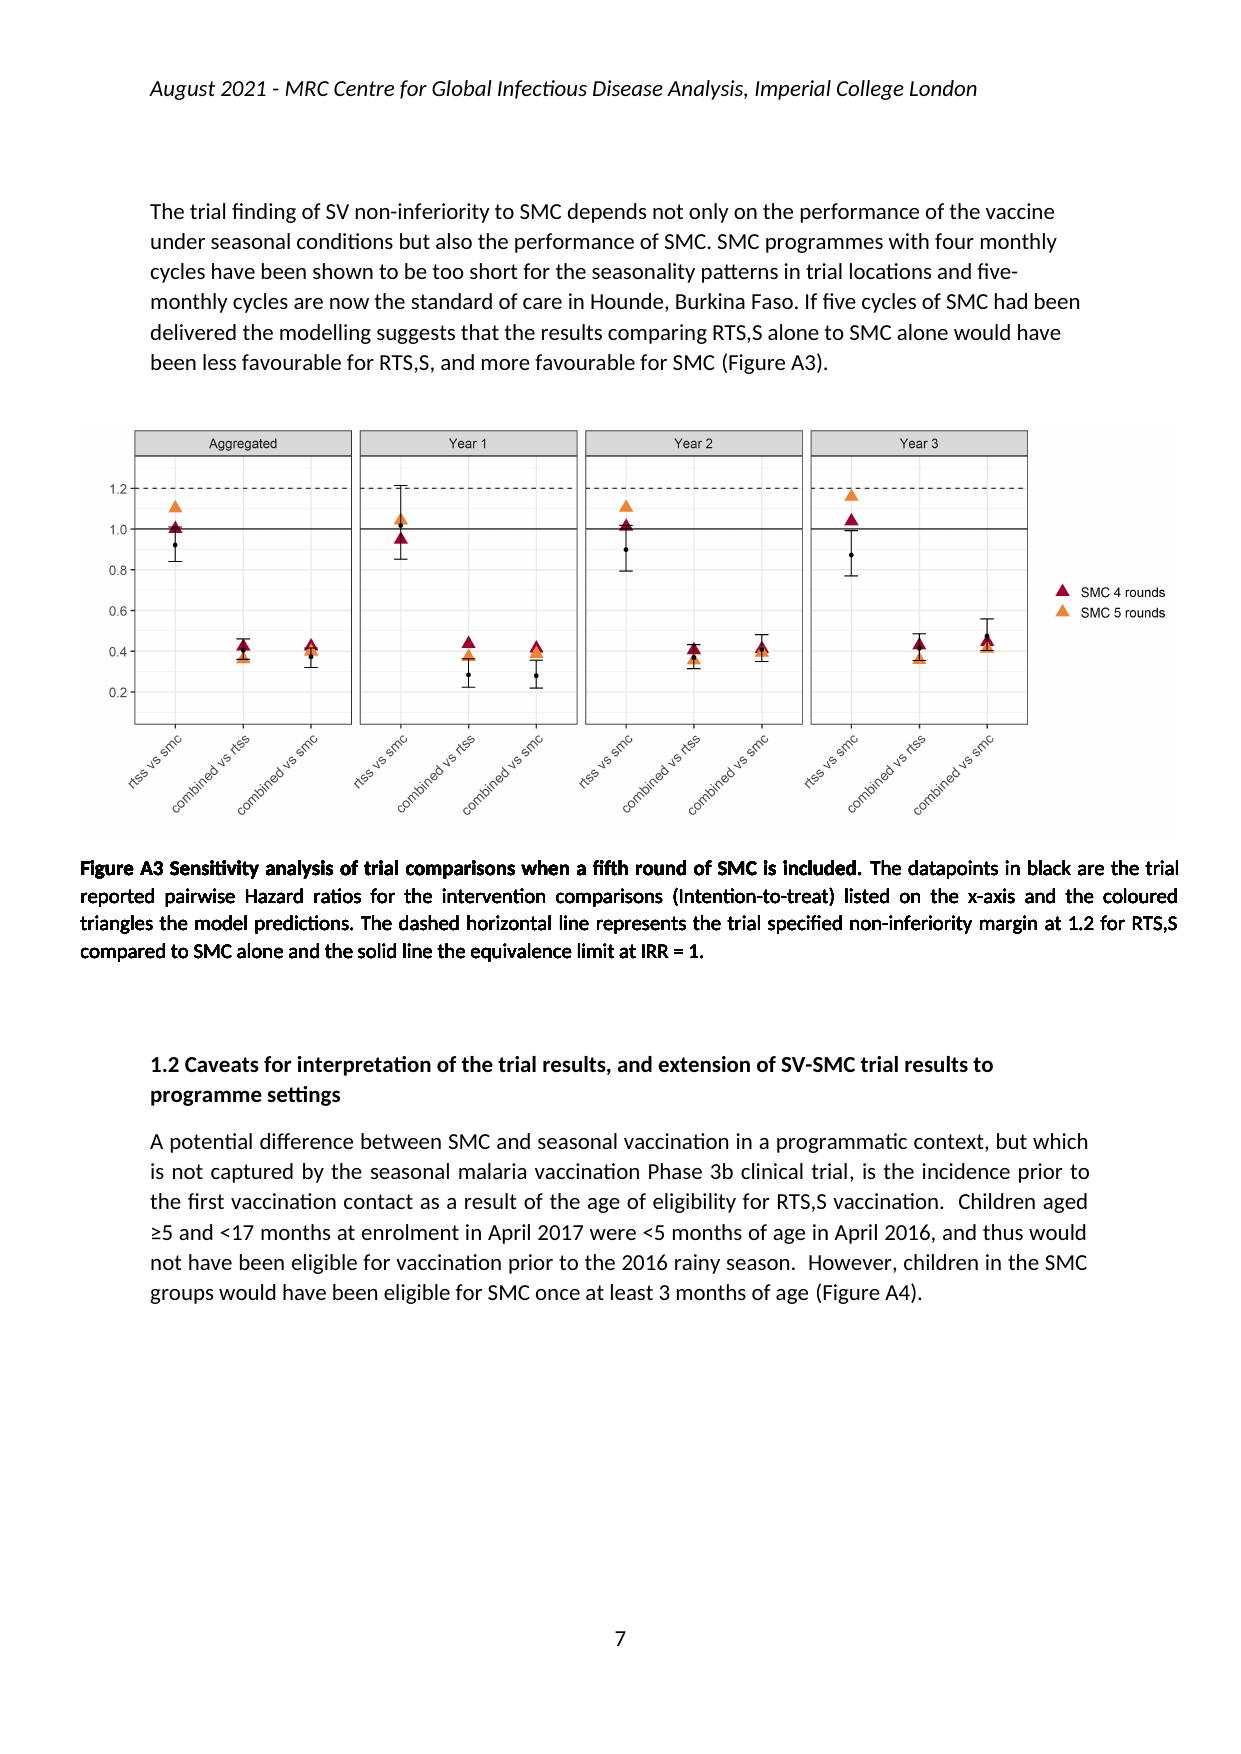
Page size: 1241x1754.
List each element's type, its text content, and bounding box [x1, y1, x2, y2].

text A potential difference between SMC and seasonal vaccination in a programmatic context, but which is not captured by the seasonal malaria vaccination Phase 3b clinical trial, is the incidence prior to the first vaccination contact as a result of the age of eligibility for RTS,S vaccination. Children aged ≥5 and <17 months at enrolment in April 2017 were <5 months of age in April 2016, and thus would not have been eligible for vaccination prior to the 2016 rainy season. However, children in the SMC groups would have been eligible for SMC once at least 3 months of age (Figure A4). [150, 1127, 1090, 1306]
text The trial finding of SV non-inferiority to SMC depends not only on the performance of the vaccine under seasonal conditions but also the performance of SMC. SMC programmes with four monthly cycles have been shown to be too short for the seasonality patterns in trial locations and five-monthly cycles are now the standard of care in Hounde, Burkina Faso. If five cycles of SMC had been delivered the modelling suggests that the results comparing RTS,S alone to SMC alone would have been less favourable for RTS,S, and more favourable for SMC (Figure A3). [150, 197, 1090, 376]
picture [81, 422, 1182, 846]
text 1.2 Caveats for interpretation of the trial results, and extension of SV-SMC trial results to programme settings [150, 1050, 1090, 1108]
